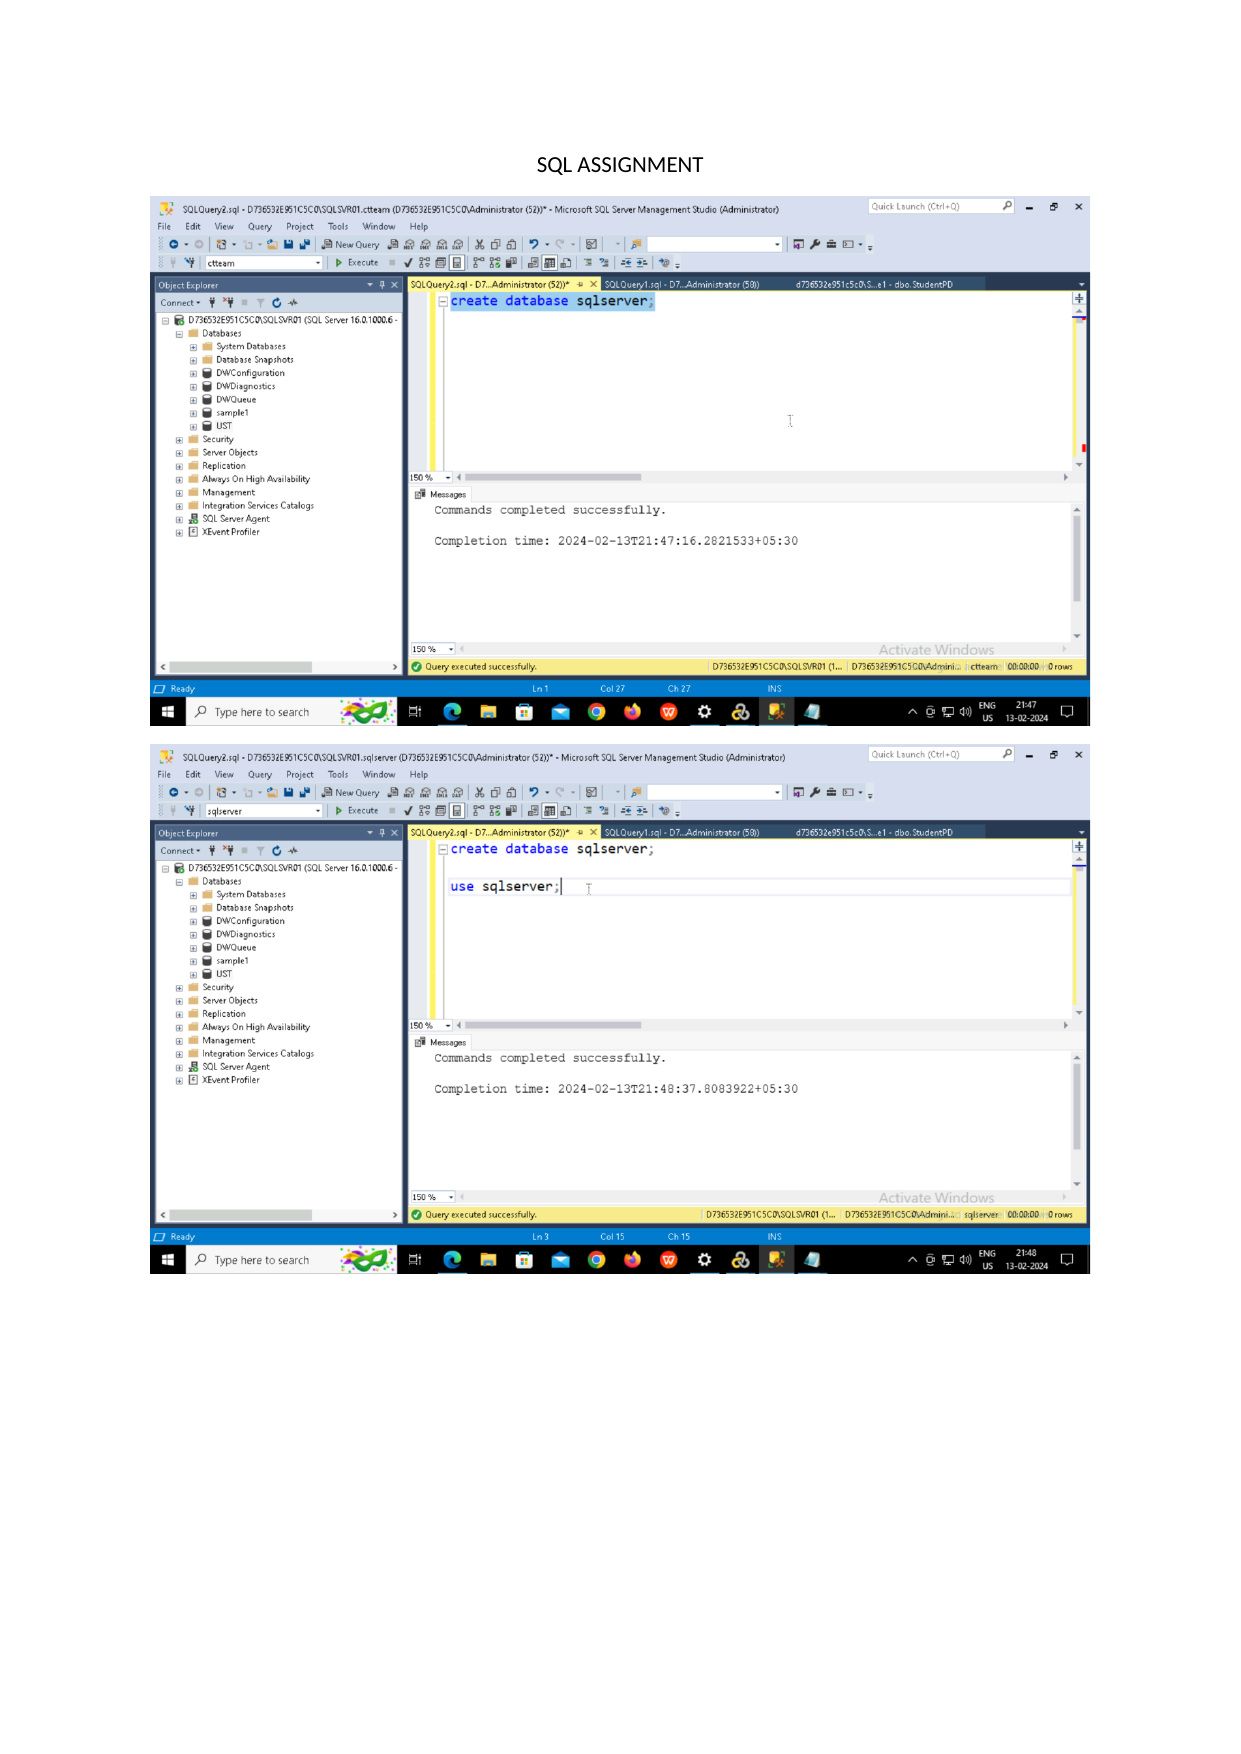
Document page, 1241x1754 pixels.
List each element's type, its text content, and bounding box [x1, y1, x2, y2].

picture [150, 744, 1091, 1274]
picture [150, 196, 1091, 726]
text SQL ASSIGNMENT [150, 150, 1090, 178]
